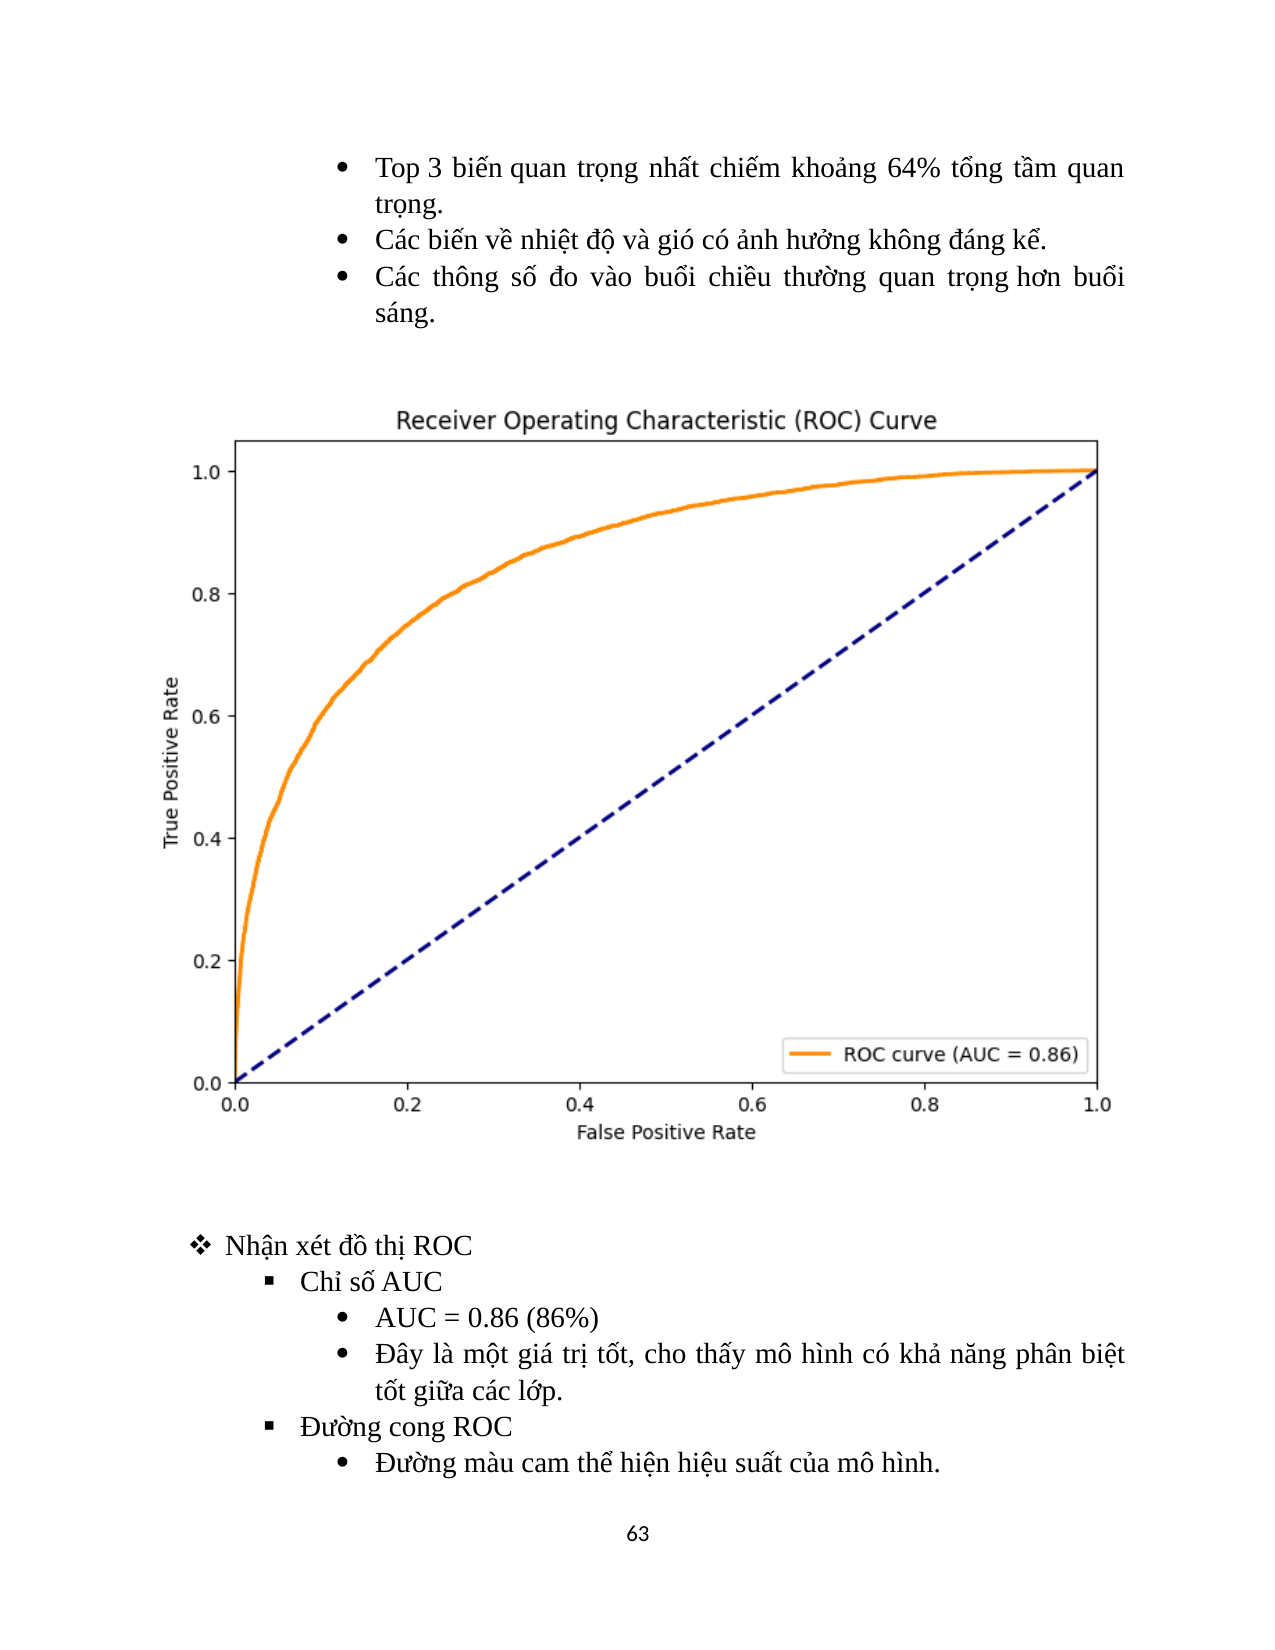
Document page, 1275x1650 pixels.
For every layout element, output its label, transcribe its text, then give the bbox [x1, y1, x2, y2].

list Top 3 biến quan trọng nhất chiếm khoảng 64% tổng tầm quan trọng. [337, 150, 1125, 220]
list Đây là một giá trị tốt, cho thấy mô hình có khả năng phân biệt tốt giữa các lớp. [337, 1336, 1125, 1406]
picture [150, 396, 1125, 1156]
list Đường cong ROC [262, 1409, 1125, 1442]
list Các biến về nhiệt độ và gió có ảnh hưởng không đáng kể. [337, 222, 1125, 256]
list Nhận xét đồ thị ROC [187, 1228, 1125, 1261]
list Chỉ số AUC [262, 1264, 1125, 1298]
list Các thông số đo vào buổi chiều thường quan trọng hơn buổi sáng. [337, 259, 1125, 328]
list AUC = 0.86 (86%) [337, 1300, 1125, 1334]
list Đường màu cam thể hiện hiệu suất của mô hình. [337, 1445, 1125, 1479]
